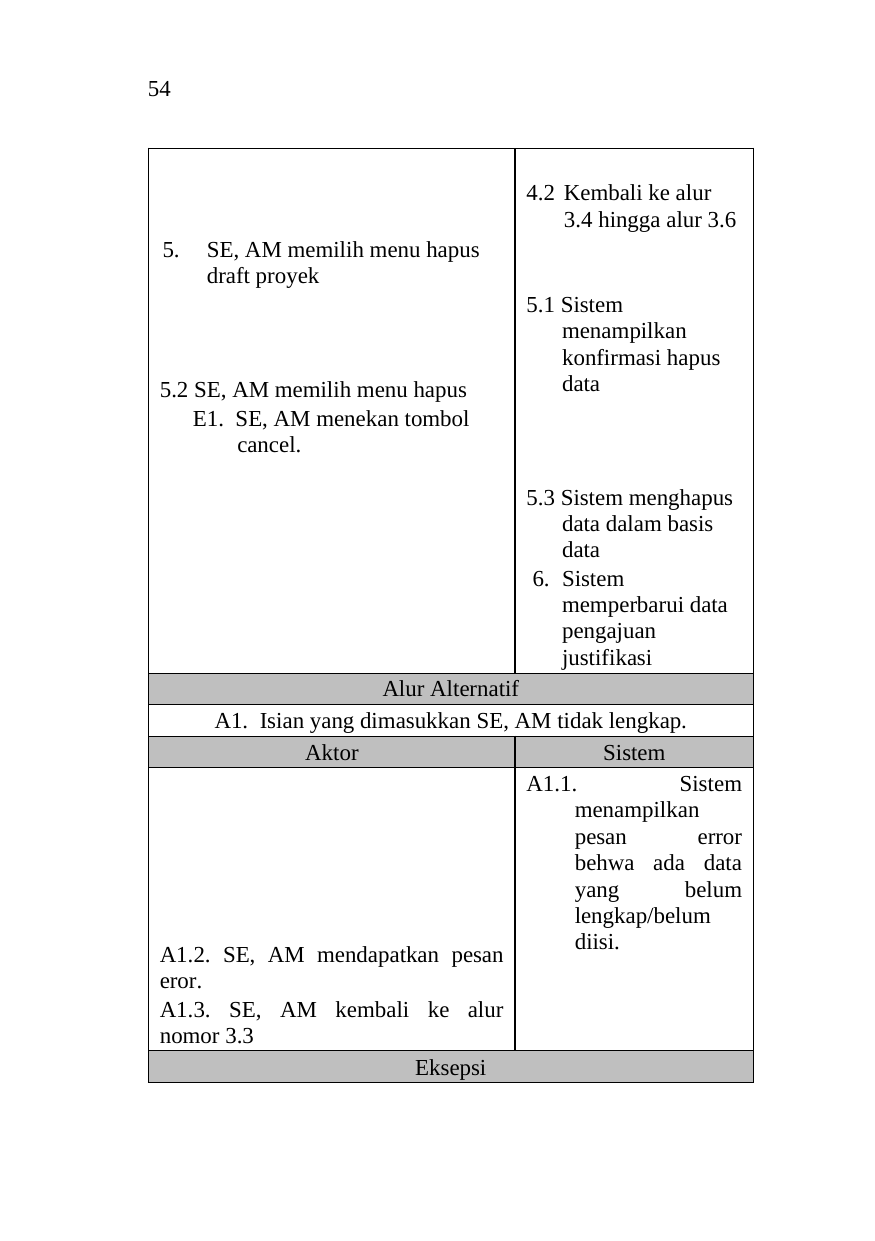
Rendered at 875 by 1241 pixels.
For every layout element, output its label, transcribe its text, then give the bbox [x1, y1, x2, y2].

table_cell A1.2. SE, AM mendapatkan pesan eror. A1.3. SE, AM kembali ke alur nomor 3.3 [149, 768, 514, 1050]
table_cell A1. Isian yang dimasukkan SE, AM tidak lengkap. [149, 705, 753, 736]
table_cell Aktor [149, 737, 514, 767]
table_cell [516, 149, 753, 672]
table_cell Sistem [516, 737, 753, 767]
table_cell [149, 149, 514, 672]
table_cell Alur Alternatif [149, 674, 753, 704]
table_cell A1.1. Sistem menampilkan pesan error behwa ada data yang belum lengkap/belum diisi. [516, 768, 753, 1050]
table_cell Eksepsi [149, 1051, 753, 1082]
